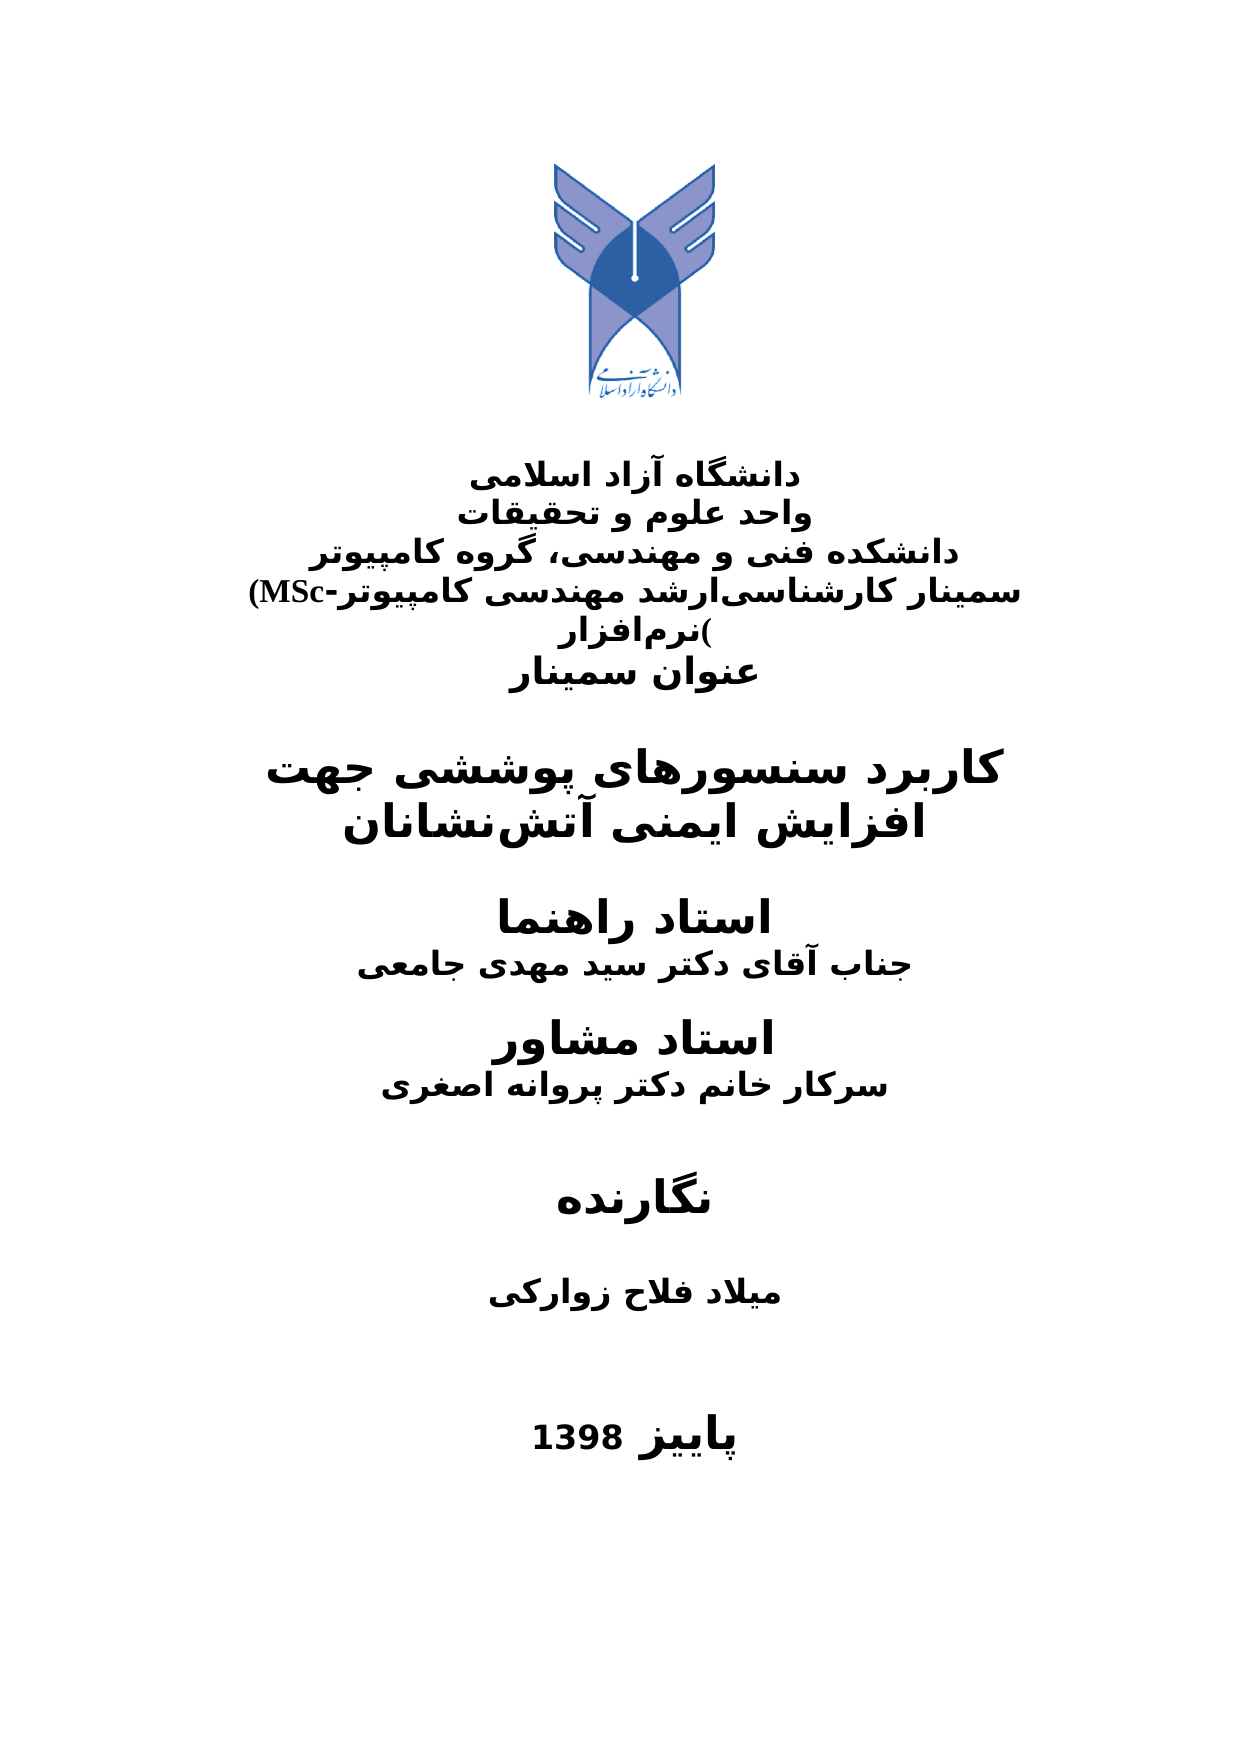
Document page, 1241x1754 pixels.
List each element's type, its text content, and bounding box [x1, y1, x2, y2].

text واحد علوم و تحقیقات [177, 494, 1093, 533]
text استاد مشاور [177, 1012, 1093, 1065]
text عنوان سمینار [177, 650, 1093, 693]
text پاییز 1398 [177, 1407, 1093, 1461]
text (MScسمینار کارشناسی‌ارشد ‌مهندسی کامپیوتر- نرم‌افزار( [177, 572, 1093, 650]
text دانشگاه آزاد اسلامی [177, 455, 1093, 494]
text دانشکده فنی و مهندسی، گروه کامپیوتر [177, 533, 1093, 572]
text جناب آقای دکتر سید مهدی جامعی [177, 944, 1093, 983]
picture [554, 163, 715, 398]
text سرکار خانم دکتر پروانه اصغری [177, 1065, 1093, 1104]
text میلاد فلاح زوارکی [177, 1272, 1093, 1311]
text نگارنده [177, 1171, 1093, 1224]
text کاربرد سنسورهای پوششی جهت افزایش ایمنی آتش‌نشانان [177, 741, 1093, 848]
text استاد راهنما [177, 891, 1093, 944]
